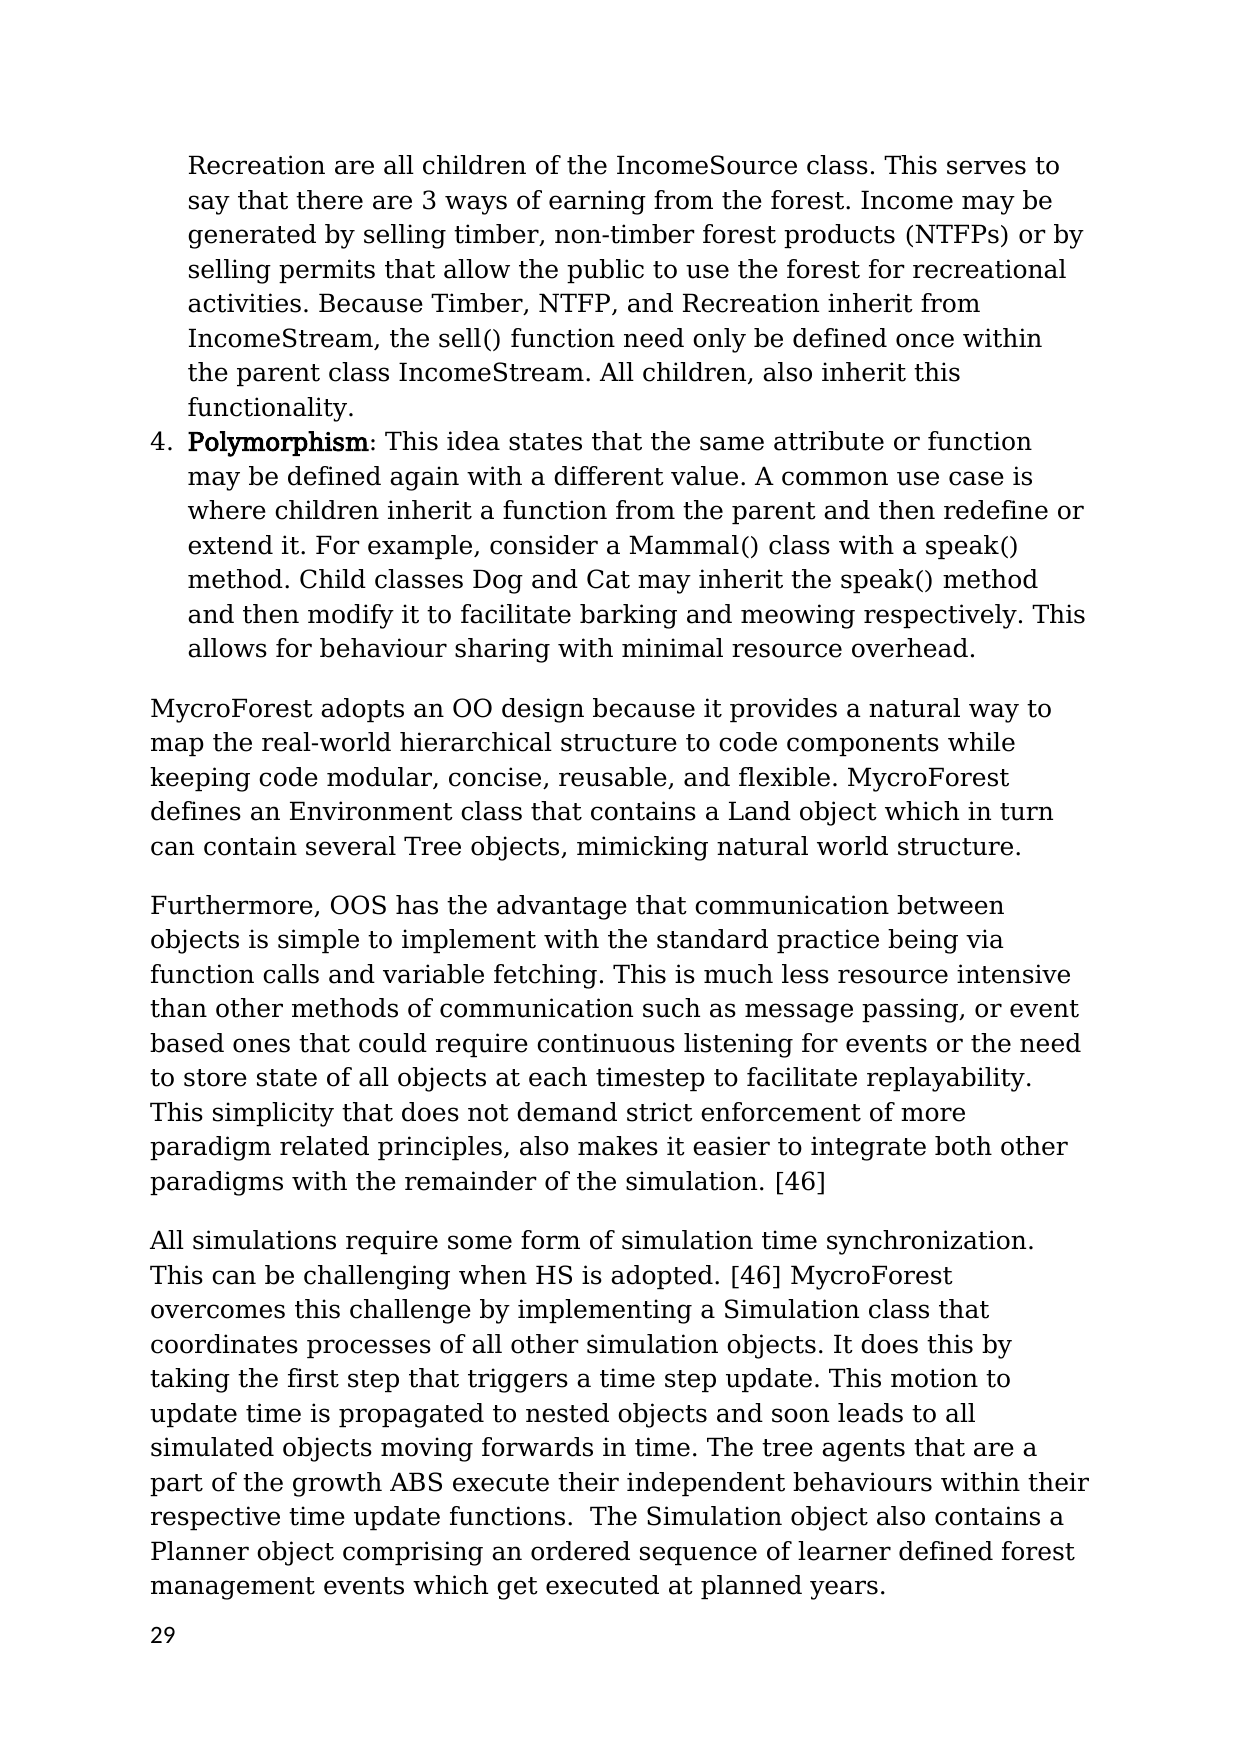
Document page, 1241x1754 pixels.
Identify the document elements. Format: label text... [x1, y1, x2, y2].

text MycroForest adopts an OO design because it provides a natural way to map the real-world hierarchical structure to code components while keeping code modular, concise, reusable, and flexible. MycroForest defines an Environment class that contains a Land object which in turn can contain several Tree objects, mimicking natural world structure. [150, 692, 1090, 860]
text Furthermore, OOS has the advantage that communication between objects is simple to implement with the standard practice being via function calls and variable fetching. This is much less resource intensive than other methods of communication such as message passing, or event based ones that could require continuous listening for events or the need to store state of all objects at each timestep to facilitate replayability. This simplicity that does not demand strict enforcement of more paradigm related principles, also makes it easier to integrate both other paradigms with the remainder of the simulation. [46] [150, 889, 1090, 1195]
text All simulations require some form of simulation time synchronization. This can be challenging when HS is adopted. [46] MycroForest overcomes this challenge by implementing a Simulation class that coordinates processes of all other simulation objects. It does this by taking the first step that triggers a time step update. This motion to update time is propagated to nested objects and soon leads to all simulated objects moving forwards in time. The tree agents that are a part of the growth ABS execute their independent behaviours within their respective time update functions. The Simulation object also contains a Planner object comprising an ordered sequence of learner defined forest management events which get executed at planned years. [150, 1225, 1090, 1600]
list Polymorphism: This idea states that the same attribute or function may be defined again with a different value. A common use case is where children inherit a function from the parent and then redefine or extend it. For example, consider a Mammal() class with a speak() method. Child classes Dog and Cat may inherit the speak() method and then modify it to facilitate barking and meowing respectively. This allows for behaviour sharing with minimal resource overhead. [150, 426, 1090, 663]
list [150, 150, 1090, 421]
